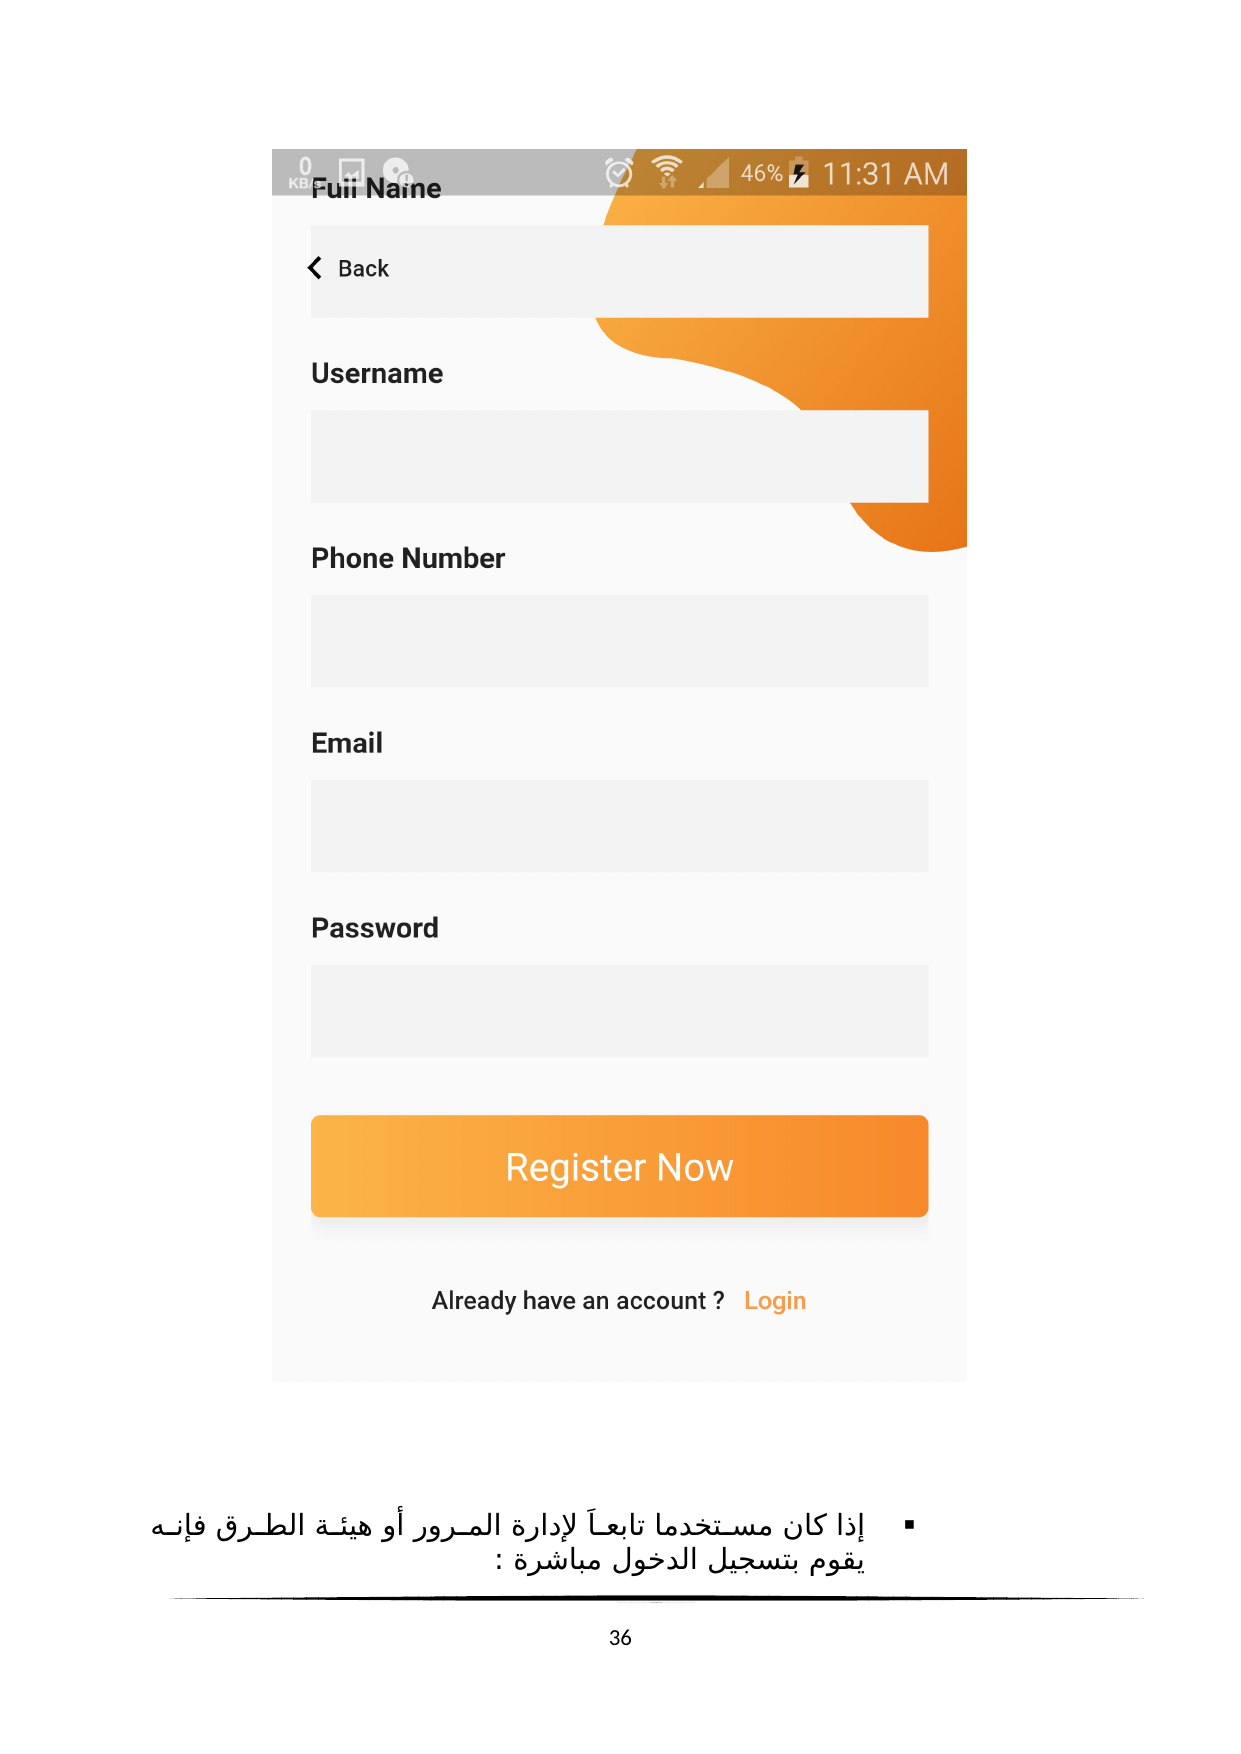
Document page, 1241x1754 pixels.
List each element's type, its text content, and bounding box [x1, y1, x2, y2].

list إذا كان مستخدما تابعاَ لإدارة المرور أو هيئة الطرق فإنه يقوم بتسجيل الدخول مباشرة : [150, 1508, 903, 1576]
picture [168, 1594, 1144, 1603]
picture [272, 149, 967, 1382]
